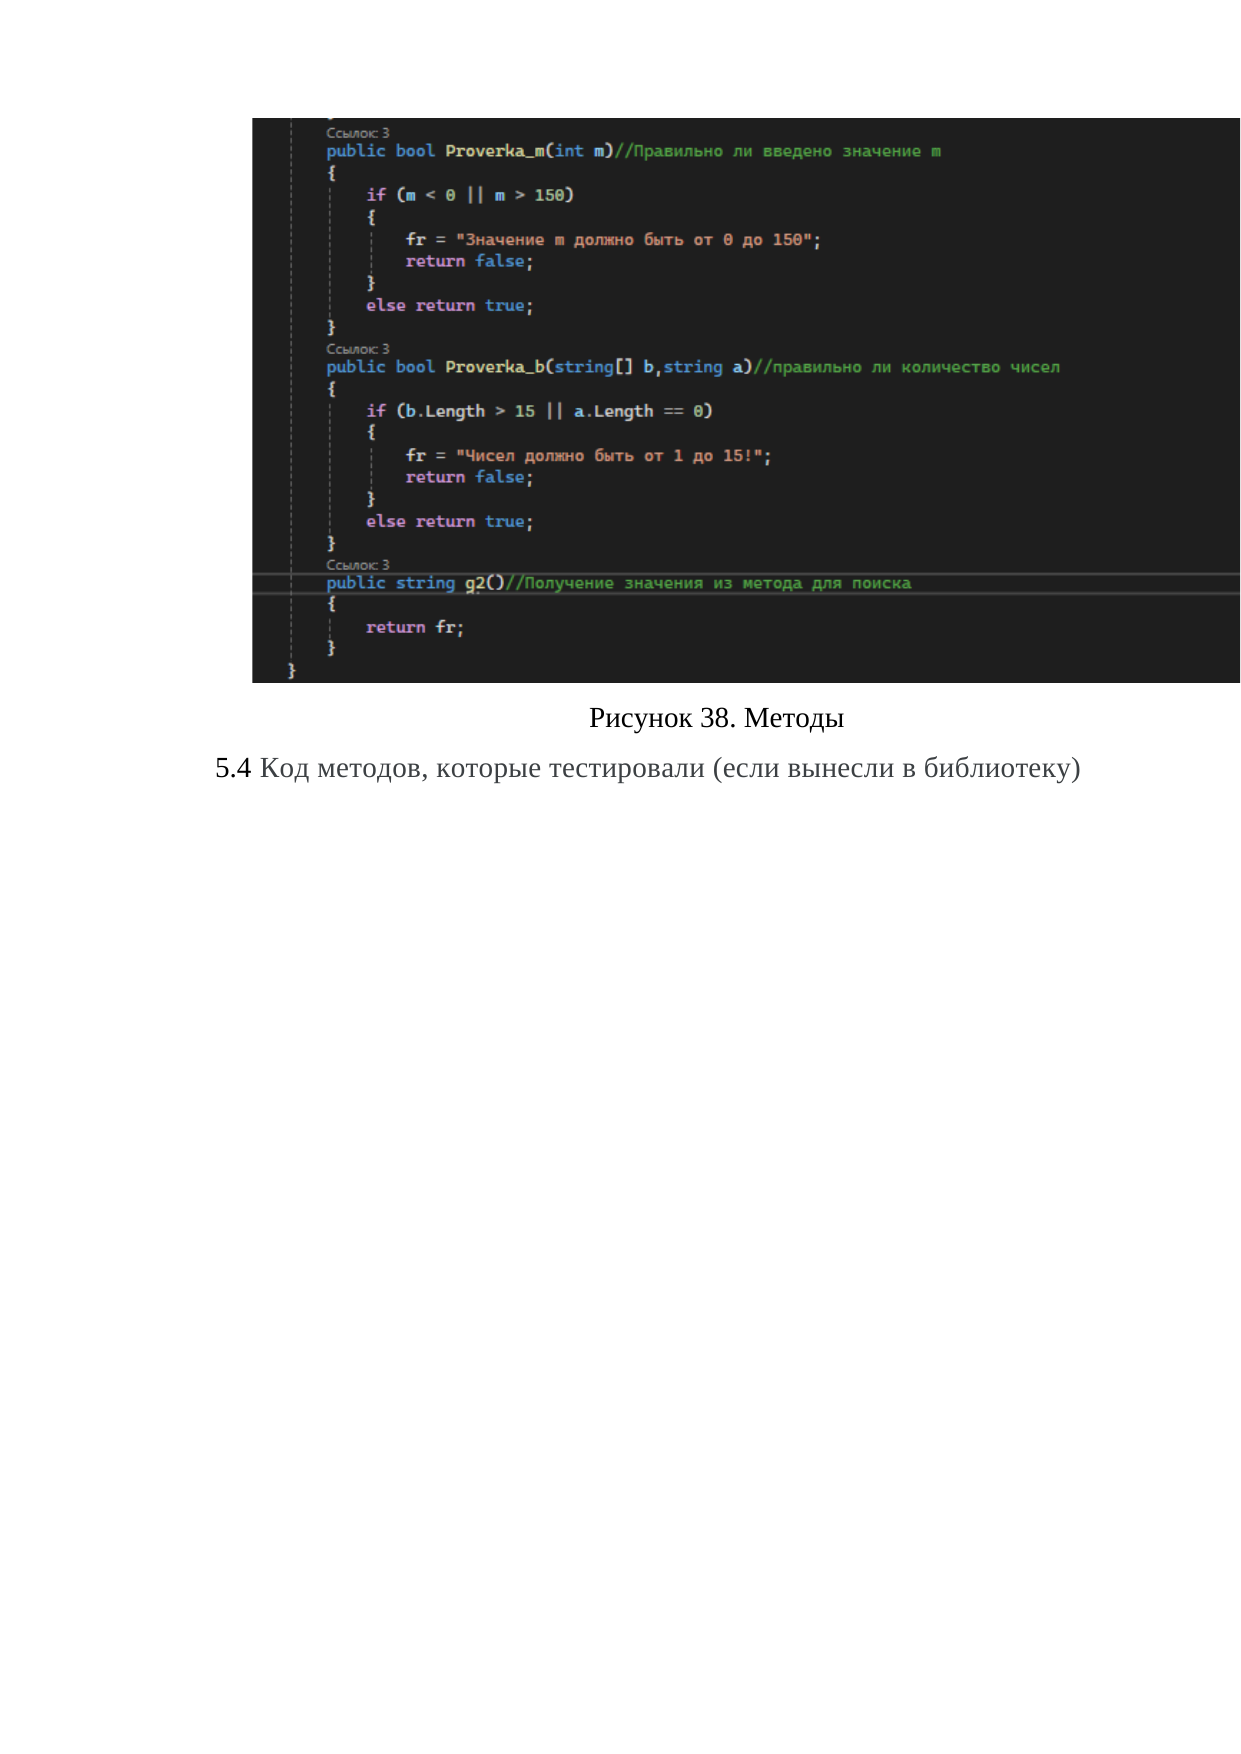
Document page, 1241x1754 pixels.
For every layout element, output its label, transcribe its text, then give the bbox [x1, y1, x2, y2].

picture [252, 118, 1241, 683]
list Код методов, которые тестировали (если вынесли в библиотеку) [215, 750, 1181, 784]
list Рисунок 38. Методы [252, 683, 1181, 733]
